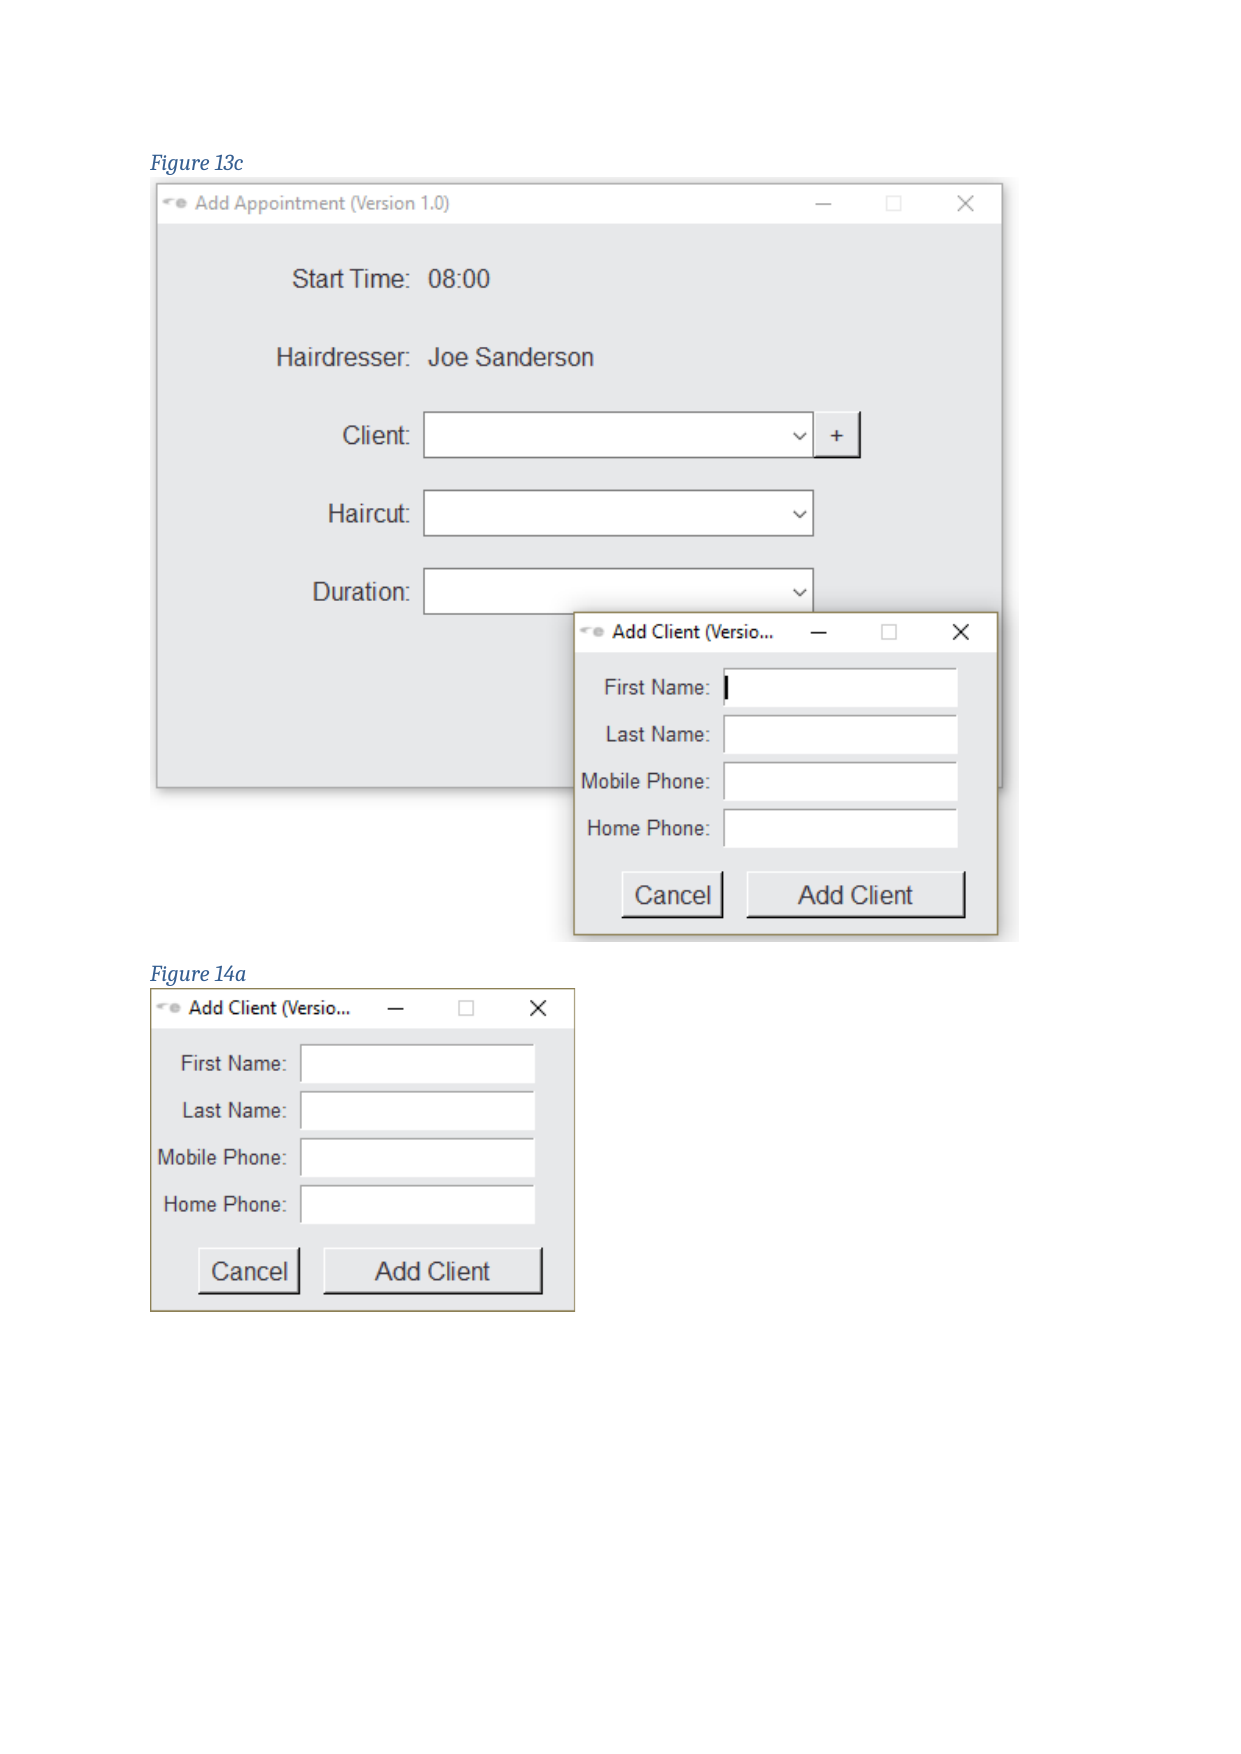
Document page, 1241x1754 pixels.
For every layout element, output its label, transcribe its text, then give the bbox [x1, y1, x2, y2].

picture [150, 177, 1019, 942]
subtitle Figure 14a [150, 960, 1090, 987]
picture [150, 988, 575, 1312]
subtitle Figure 13c [150, 150, 1090, 176]
